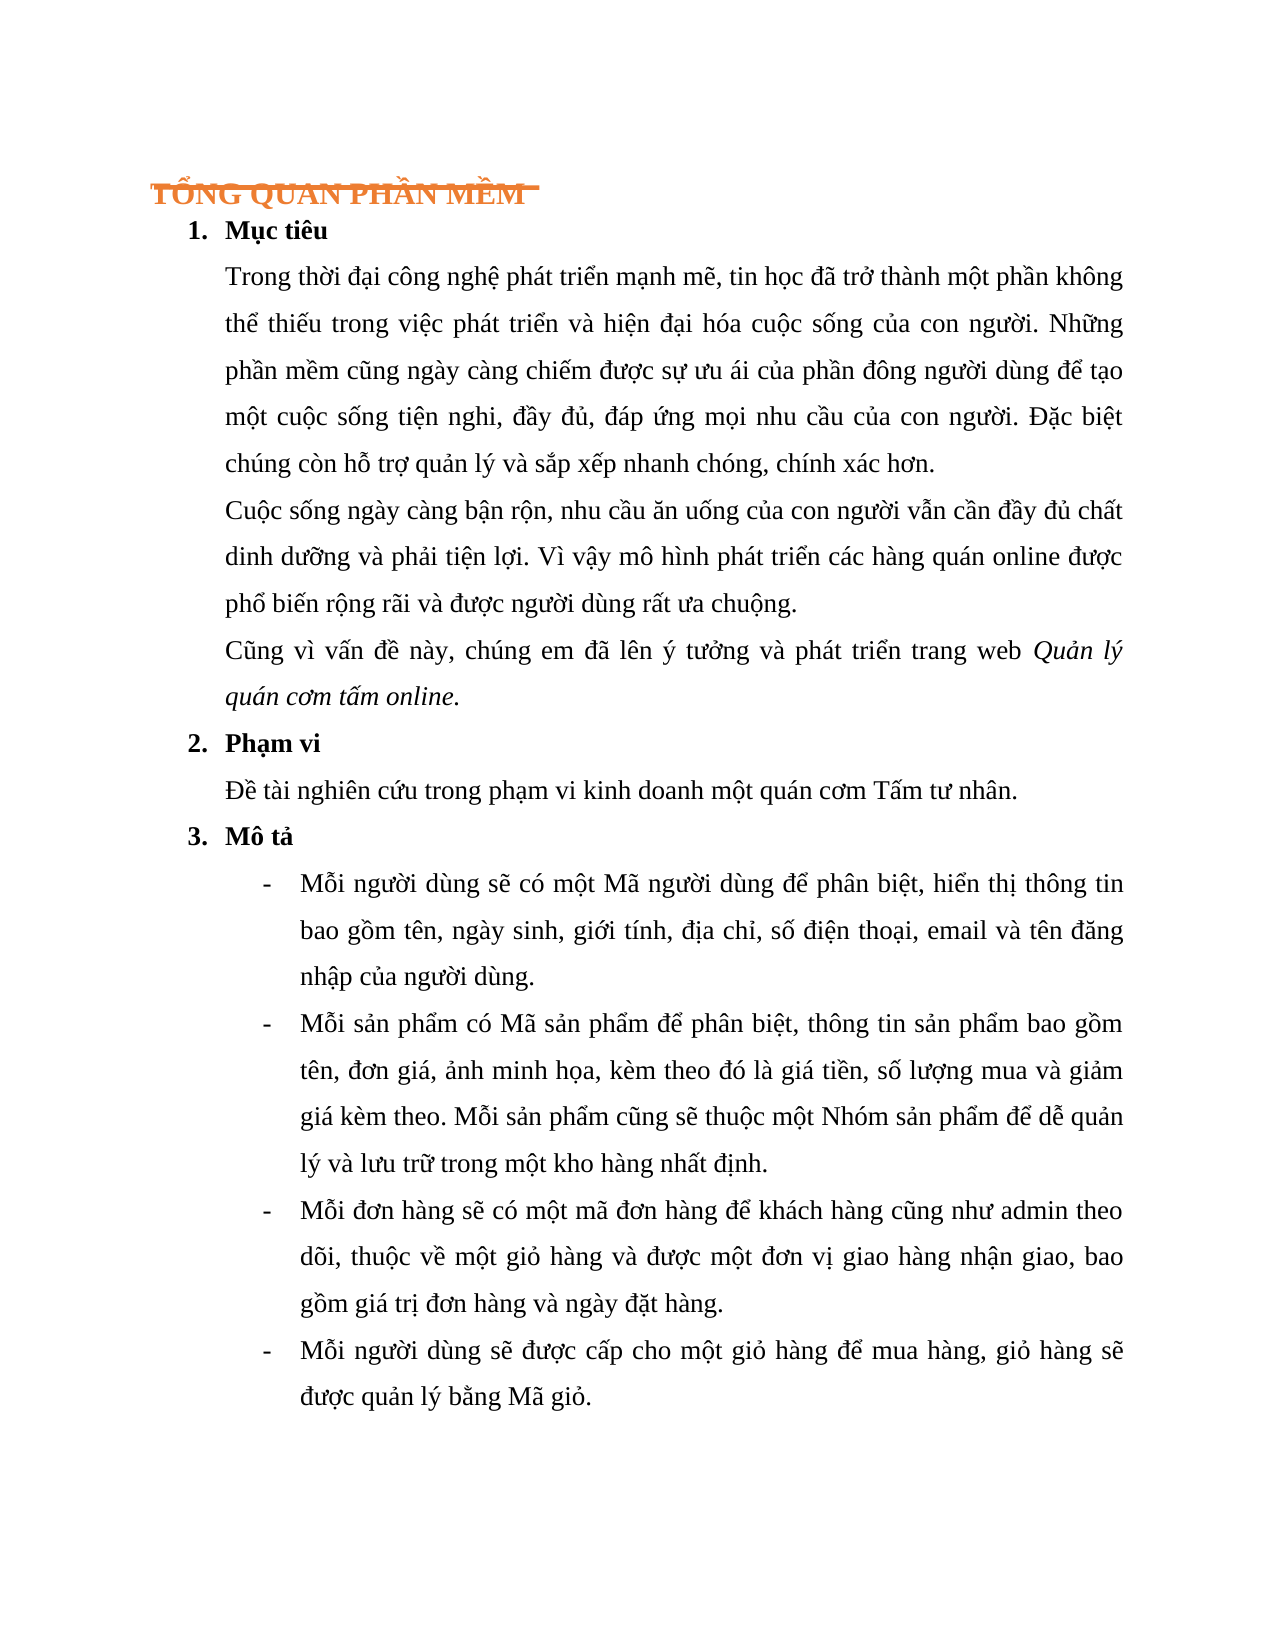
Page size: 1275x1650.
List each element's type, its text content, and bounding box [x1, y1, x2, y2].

list Mỗi sản phẩm có Mã sản phẩm để phân biệt, thông tin sản phẩm bao gồm tên, đơn giá, ảnh minh họa, kèm theo đó là giá tiền, số lượng mua và giảm giá kèm theo. Mỗi sản phẩm cũng sẽ thuộc một Nhóm sản phẩm để dễ quản lý và lưu trữ trong một kho hàng nhất định. [262, 1007, 1125, 1178]
list Mô tả [187, 820, 1125, 852]
list Phạm vi [187, 727, 1125, 758]
text Cuộc sống ngày càng bận rộn, nhu cầu ăn uống của con người vẫn cần đầy đủ chất dinh dưỡng và phải tiện lợi. Vì vậy mô hình phát triển các hàng quán online được phổ biến rộng rãi và được người dùng rất ưa chuộng. [225, 494, 1125, 618]
list Mỗi đơn hàng sẽ có một mã đơn hàng để khách hàng cũng như admin theo dõi, thuộc về một giỏ hàng và được một đơn vị giao hàng nhận giao, bao gồm giá trị đơn hàng và ngày đặt hàng. [262, 1194, 1125, 1318]
list Mỗi người dùng sẽ được cấp cho một giỏ hàng để mua hàng, giỏ hàng sẽ được quản lý bằng Mã giỏ. [262, 1334, 1125, 1412]
subtitle TỔNG QUAN PHẦN MỀM [150, 175, 1125, 211]
text Trong thời đại công nghệ phát triển mạnh mẽ, tin học đã trở thành một phần không thể thiếu trong việc phát triển và hiện đại hóa cuộc sống của con người. Những phần mềm cũng ngày càng chiếm được sự ưu ái của phần đông người dùng để tạo một cuộc sống tiện nghi, đầy đủ, đáp ứng mọi nhu cầu của con người. Đặc biệt chúng còn hỗ trợ quản lý và sắp xếp nhanh chóng, chính xác hơn. [225, 260, 1125, 478]
list Mục tiêu [187, 214, 1125, 245]
list Mỗi người dùng sẽ có một Mã người dùng để phân biệt, hiển thị thông tin bao gồm tên, ngày sinh, giới tính, địa chỉ, số điện thoại, email và tên đăng nhập của người dùng. [262, 867, 1125, 992]
text Cũng vì vấn đề này, chúng em đã lên ý tưởng và phát triển trang web Quản lý quán cơm tấm online. [225, 634, 1125, 712]
text Đề tài nghiên cứu trong phạm vi kinh doanh một quán cơm Tấm tư nhân. [225, 774, 1125, 805]
